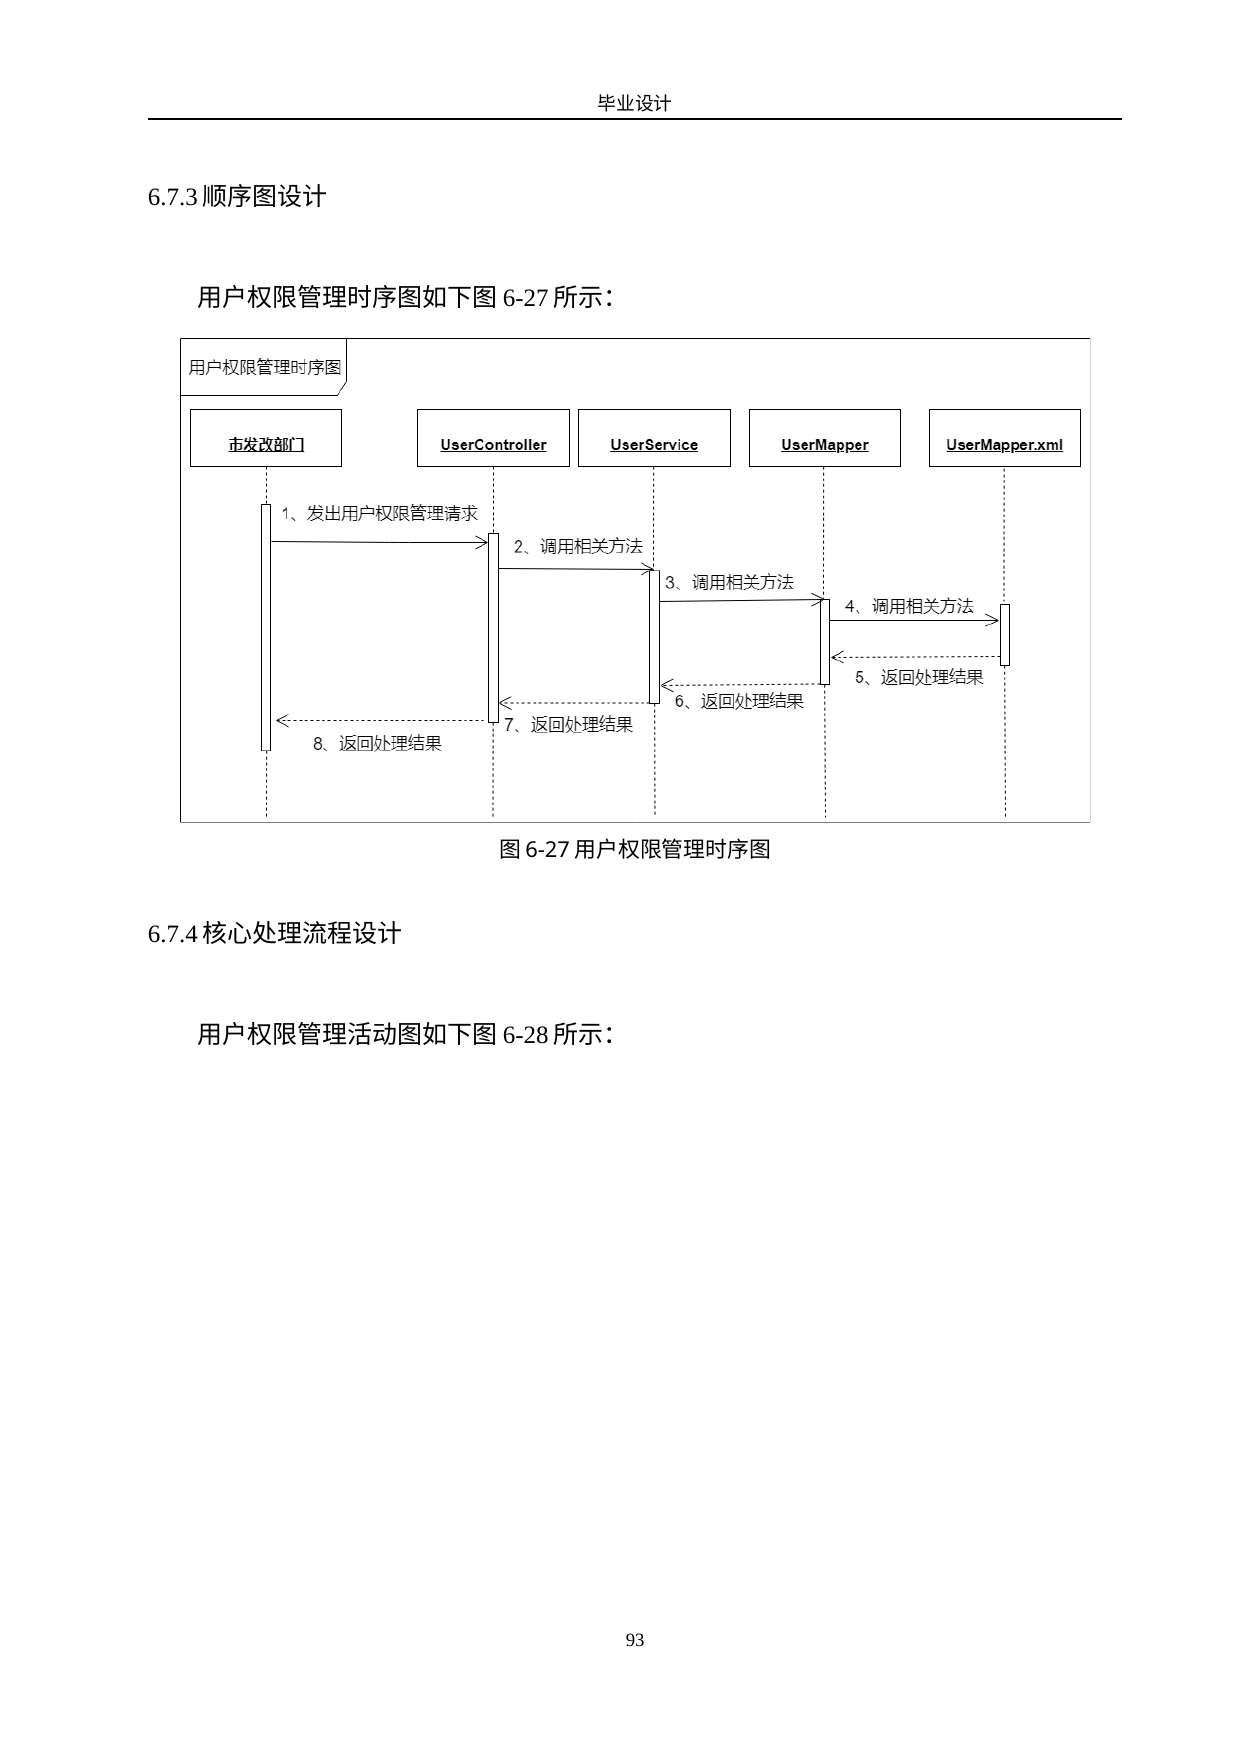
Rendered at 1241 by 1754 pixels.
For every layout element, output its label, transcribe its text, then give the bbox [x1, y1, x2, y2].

picture [179, 337, 1091, 823]
text 图6-27用户权限管理时序图 [148, 832, 1122, 864]
subtitle 6.7.4核心处理流程设计 [148, 899, 1122, 964]
text 用户权限管理活动图如下图6-28所示： [148, 1001, 1122, 1066]
subtitle 6.7.3顺序图设计 [148, 162, 1122, 227]
text 用户权限管理时序图如下图6-27所示： [148, 263, 1122, 328]
